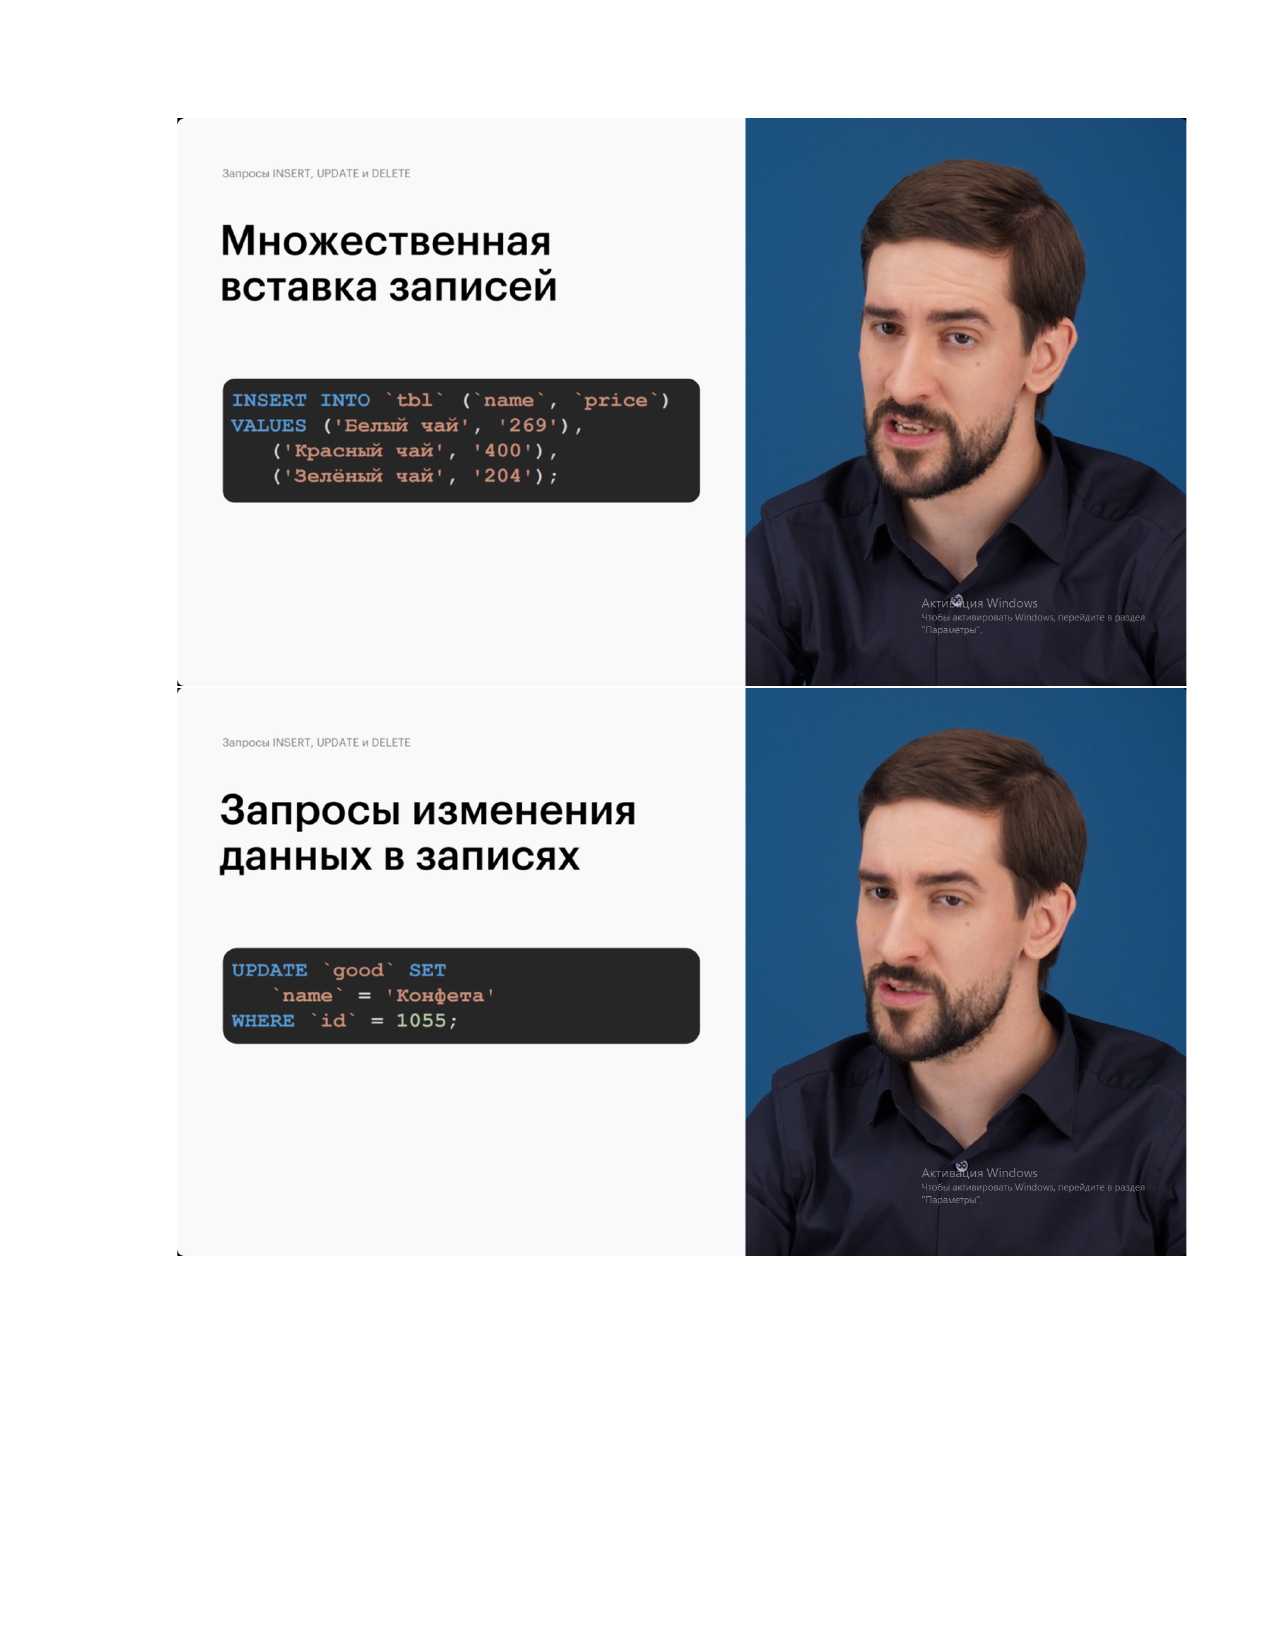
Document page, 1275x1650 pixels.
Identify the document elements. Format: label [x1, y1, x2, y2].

picture [177, 118, 1187, 686]
picture [177, 688, 1187, 1256]
